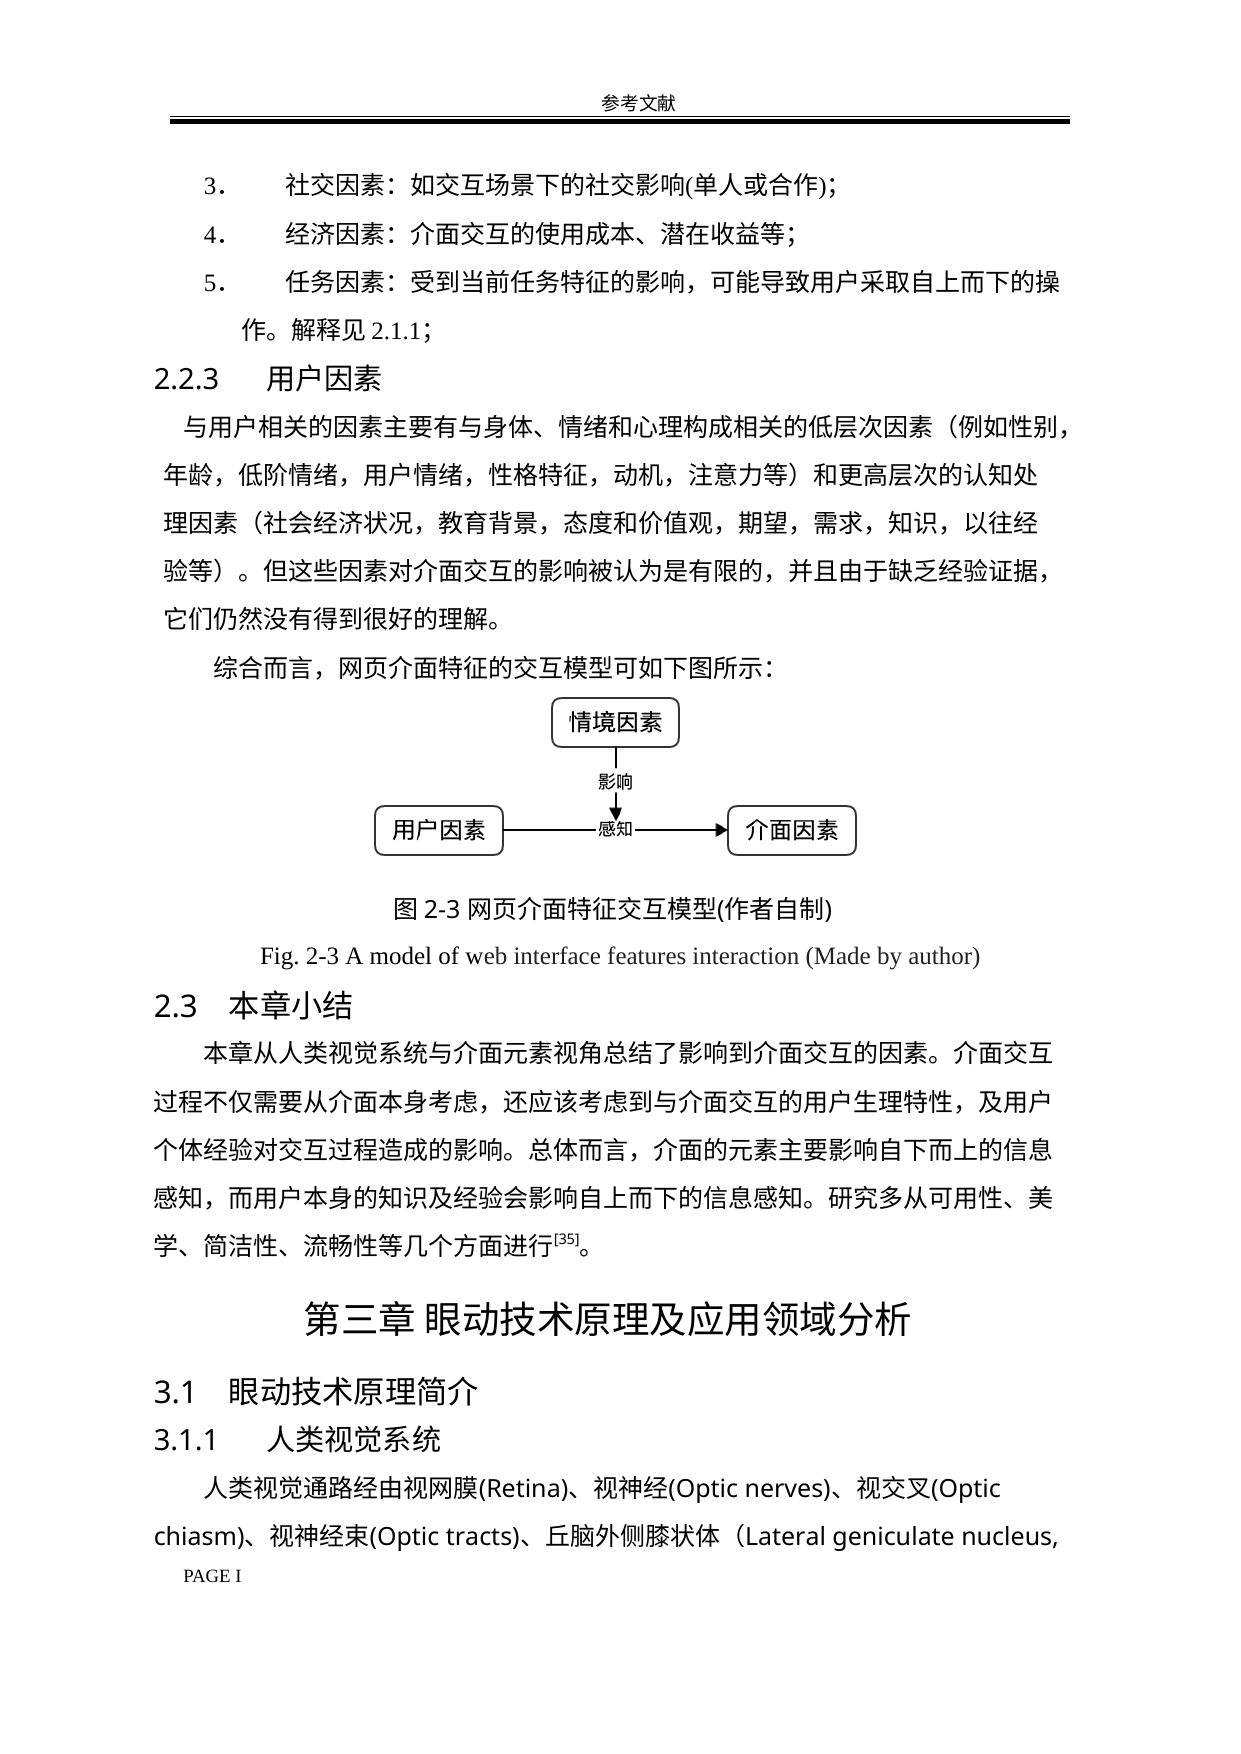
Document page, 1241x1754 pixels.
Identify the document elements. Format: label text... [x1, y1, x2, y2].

text 与用户相关的因素主要有与身体、情绪和心理构成相关的低层次因素（例如性别，年龄，低阶情绪，用户情绪，性格特征，动机，注意力等）和更高层次的认知处理因素（社会经济状况，教育背景，态度和价值观，期望，需求，知识，以往经验等）。但这些因素对介面交互的影响被认为是有限的，并且由于缺乏经验证据，它们仍然没有得到很好的理解。 [164, 401, 1062, 642]
text 综合而言，网页介面特征的交互模型可如下图所示： [164, 642, 1062, 690]
text 图2-3 网页介面特征交互模型(作者自制) [164, 883, 1062, 932]
text 本章从人类视觉系统与介面元素视角总结了影响到介面交互的因素。介面交互过程不仅需要从介面本身考虑，还应该考虑到与介面交互的用户生理特性，及用户个体经验对交互过程造成的影响。总体而言，介面的元素主要影响自下而上的信息感知，而用户本身的知识及经验会影响自上而下的信息感知。研究多从可用性、美学、简洁性、流畅性等几个方面进行[35]。 [153, 1028, 1062, 1269]
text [153, 1462, 1062, 1558]
text 第三章 眼动技术原理及应用领域分析 [153, 1269, 1062, 1366]
list 眼动技术原理简介 [153, 1366, 1062, 1414]
list 经济因素：介面交互的使用成本、潜在收益等； [203, 208, 1062, 256]
list 人类视觉系统 [153, 1414, 1062, 1462]
list 本章小结 [153, 980, 1062, 1028]
list 任务因素：受到当前任务特征的影响，可能导致用户采取自上而下的操作。解释见2.1.1； [203, 256, 1062, 353]
text Fig. 2-3 A model of web interface features interaction (Made by author) [153, 932, 1087, 980]
picture [350, 690, 875, 874]
list 社交因素：如交互场景下的社交影响(单人或合作)； [203, 160, 1062, 208]
list 用户因素 [153, 353, 1062, 401]
